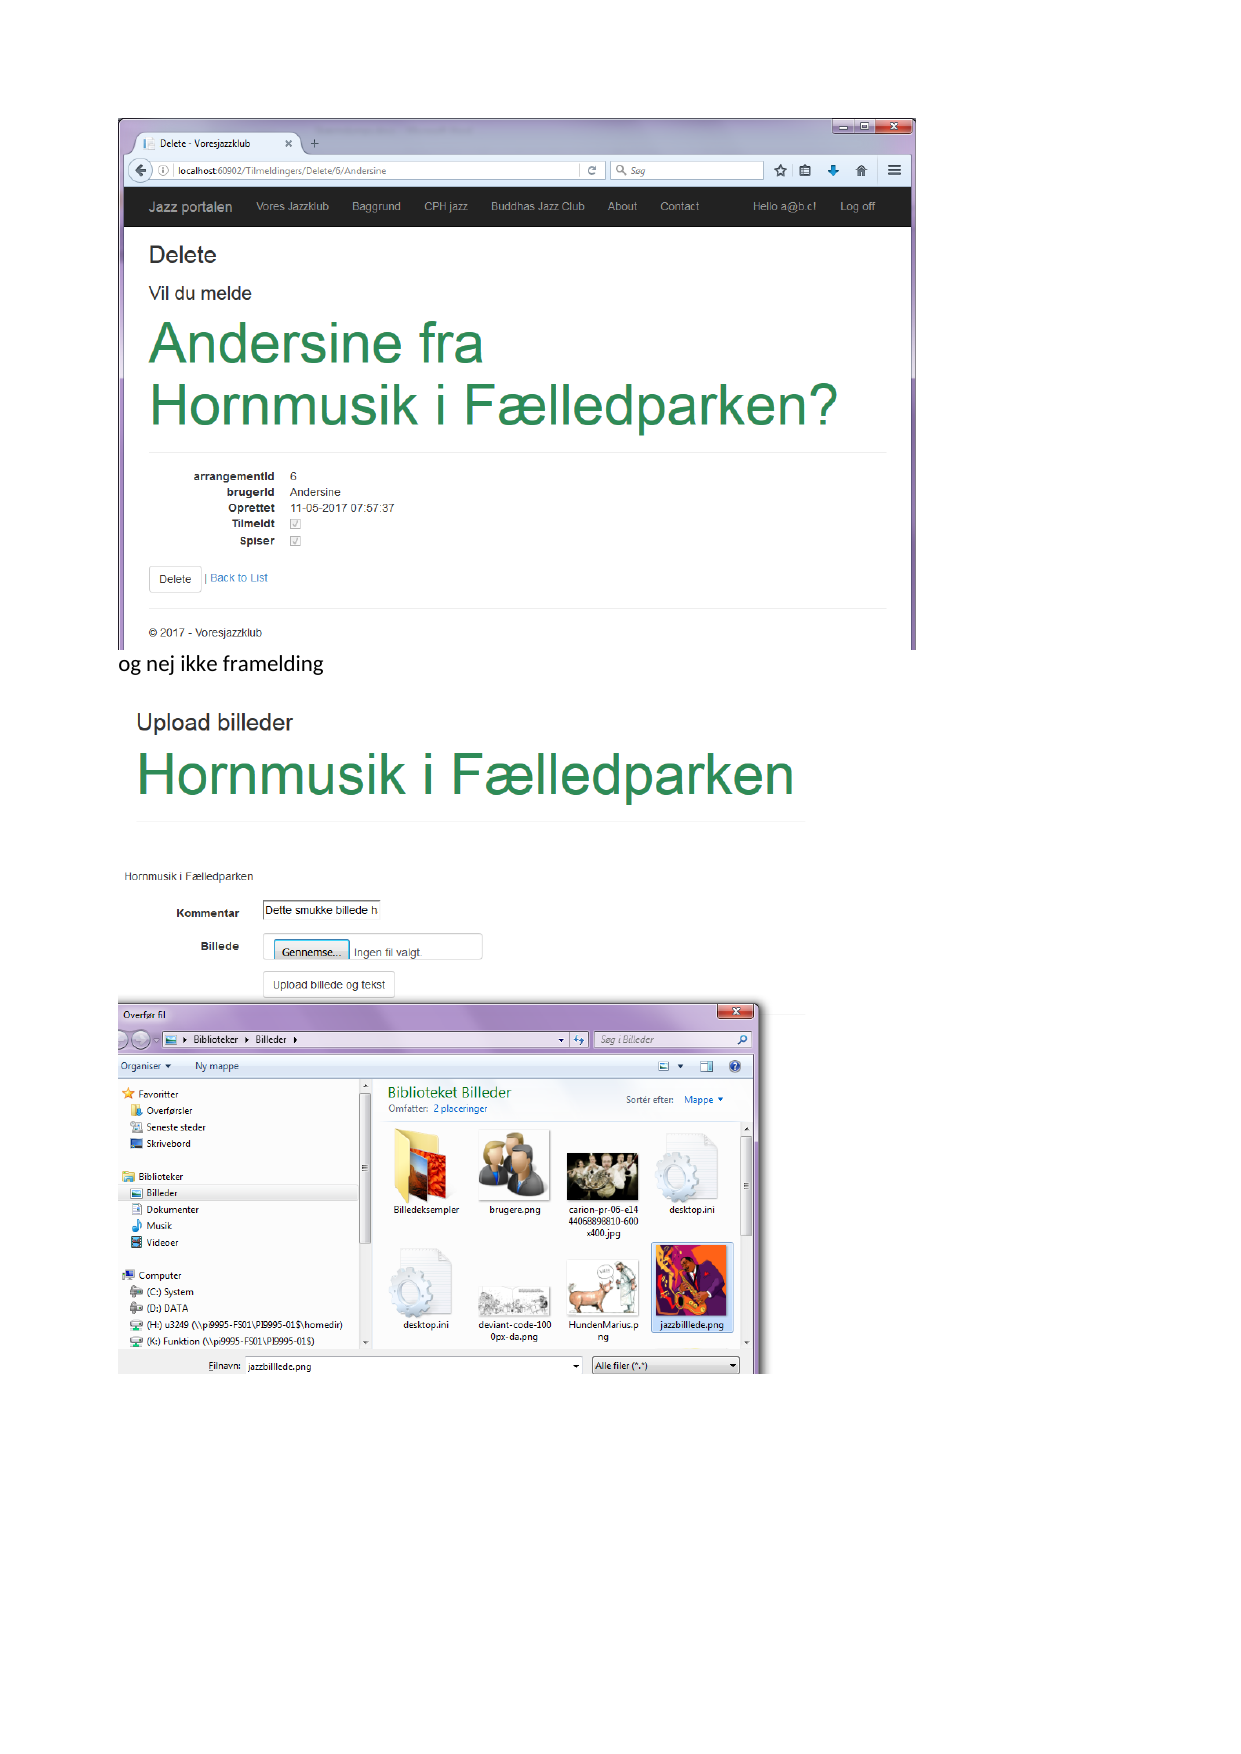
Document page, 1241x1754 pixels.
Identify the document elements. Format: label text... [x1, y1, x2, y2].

text og nej ikke framelding [118, 649, 1122, 677]
picture [118, 705, 806, 1374]
picture [118, 118, 916, 650]
